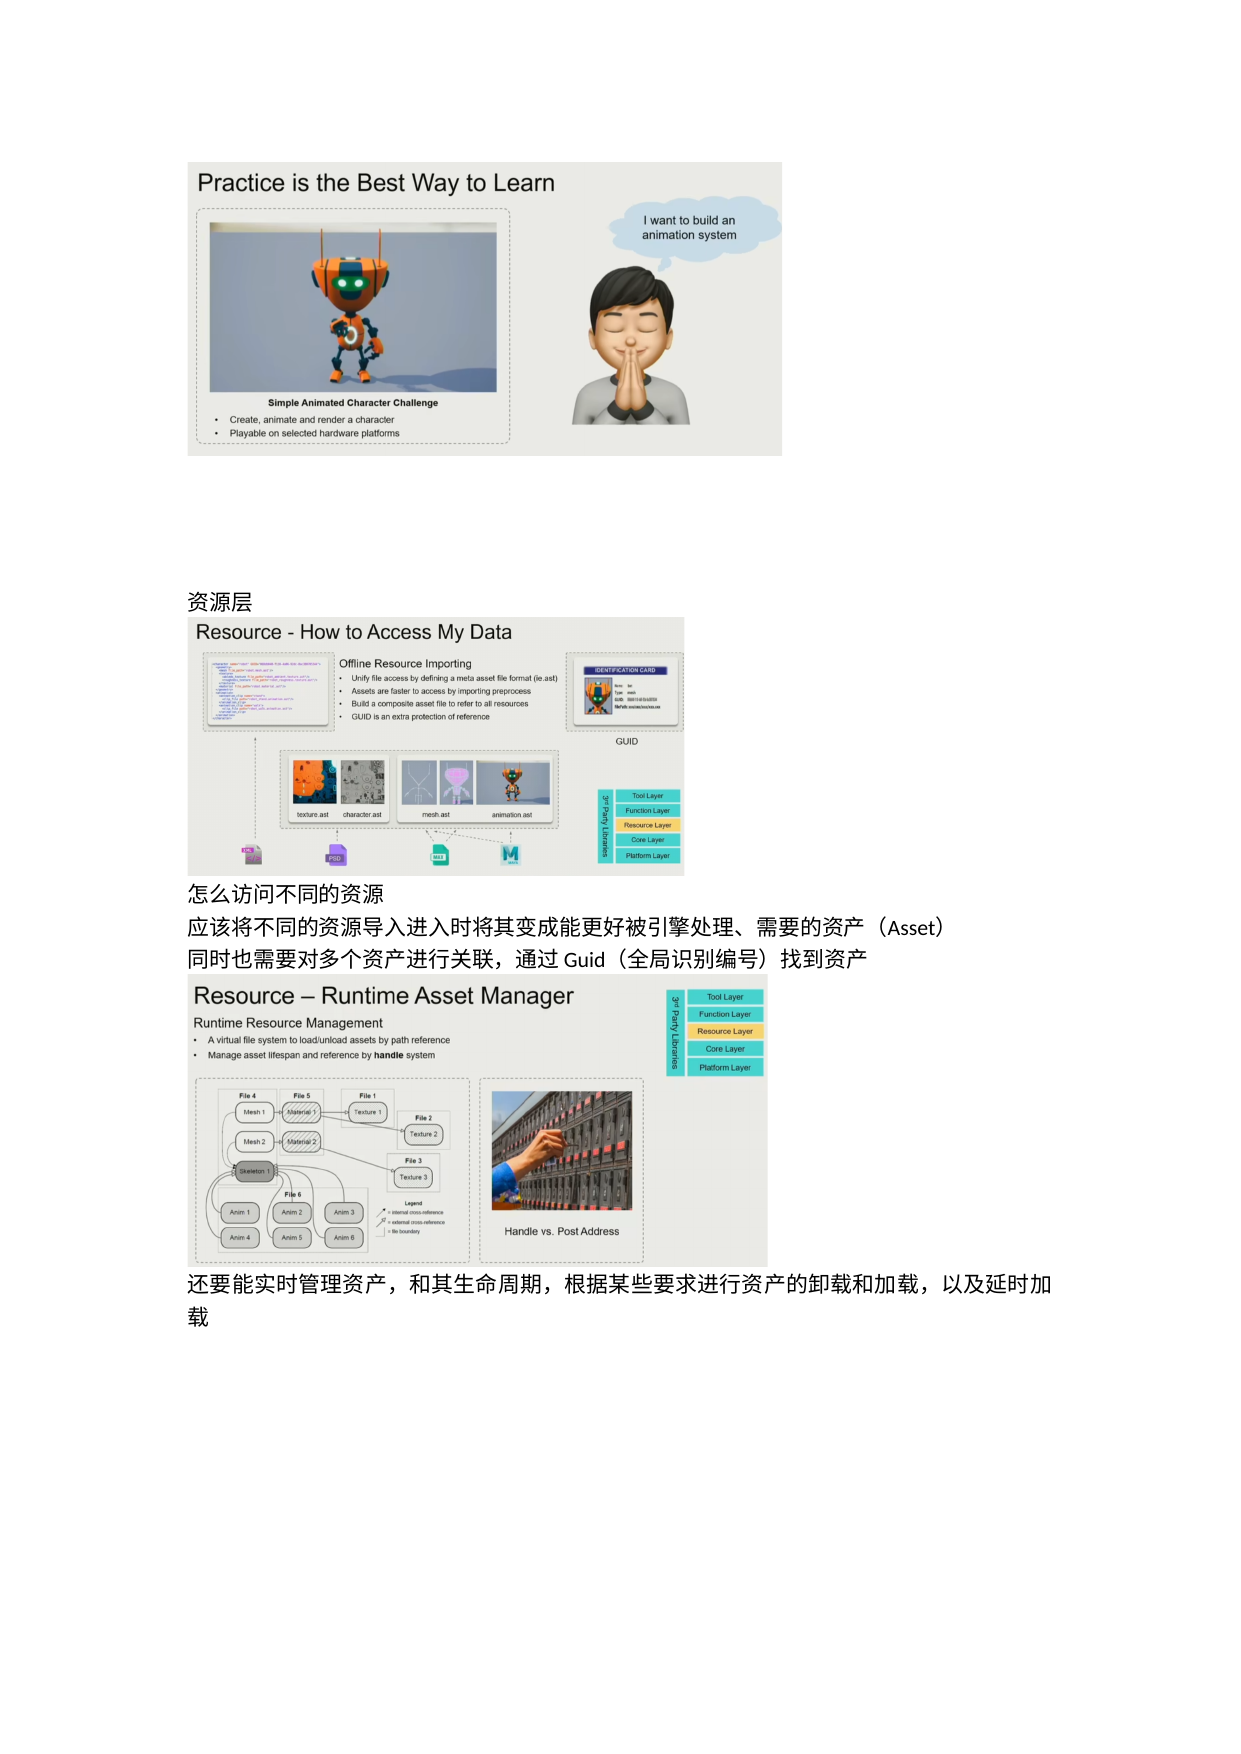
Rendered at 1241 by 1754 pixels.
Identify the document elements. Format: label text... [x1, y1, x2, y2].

picture [187, 617, 685, 876]
text 同时也需要对多个资产进行关联，通过Guid（全局识别编号）找到资产 [187, 942, 1053, 974]
text 资源层 [187, 584, 1053, 617]
picture [187, 162, 783, 456]
text 怎么访问不同的资源 [187, 877, 1053, 909]
text 应该将不同的资源导入进入时将其变成能更好被引擎处理、需要的资产（Asset） [187, 909, 1053, 942]
text 还要能实时管理资产，和其生命周期，根据某些要求进行资产的卸载和加载，以及延时加载 [187, 1267, 1053, 1332]
picture [187, 974, 768, 1267]
